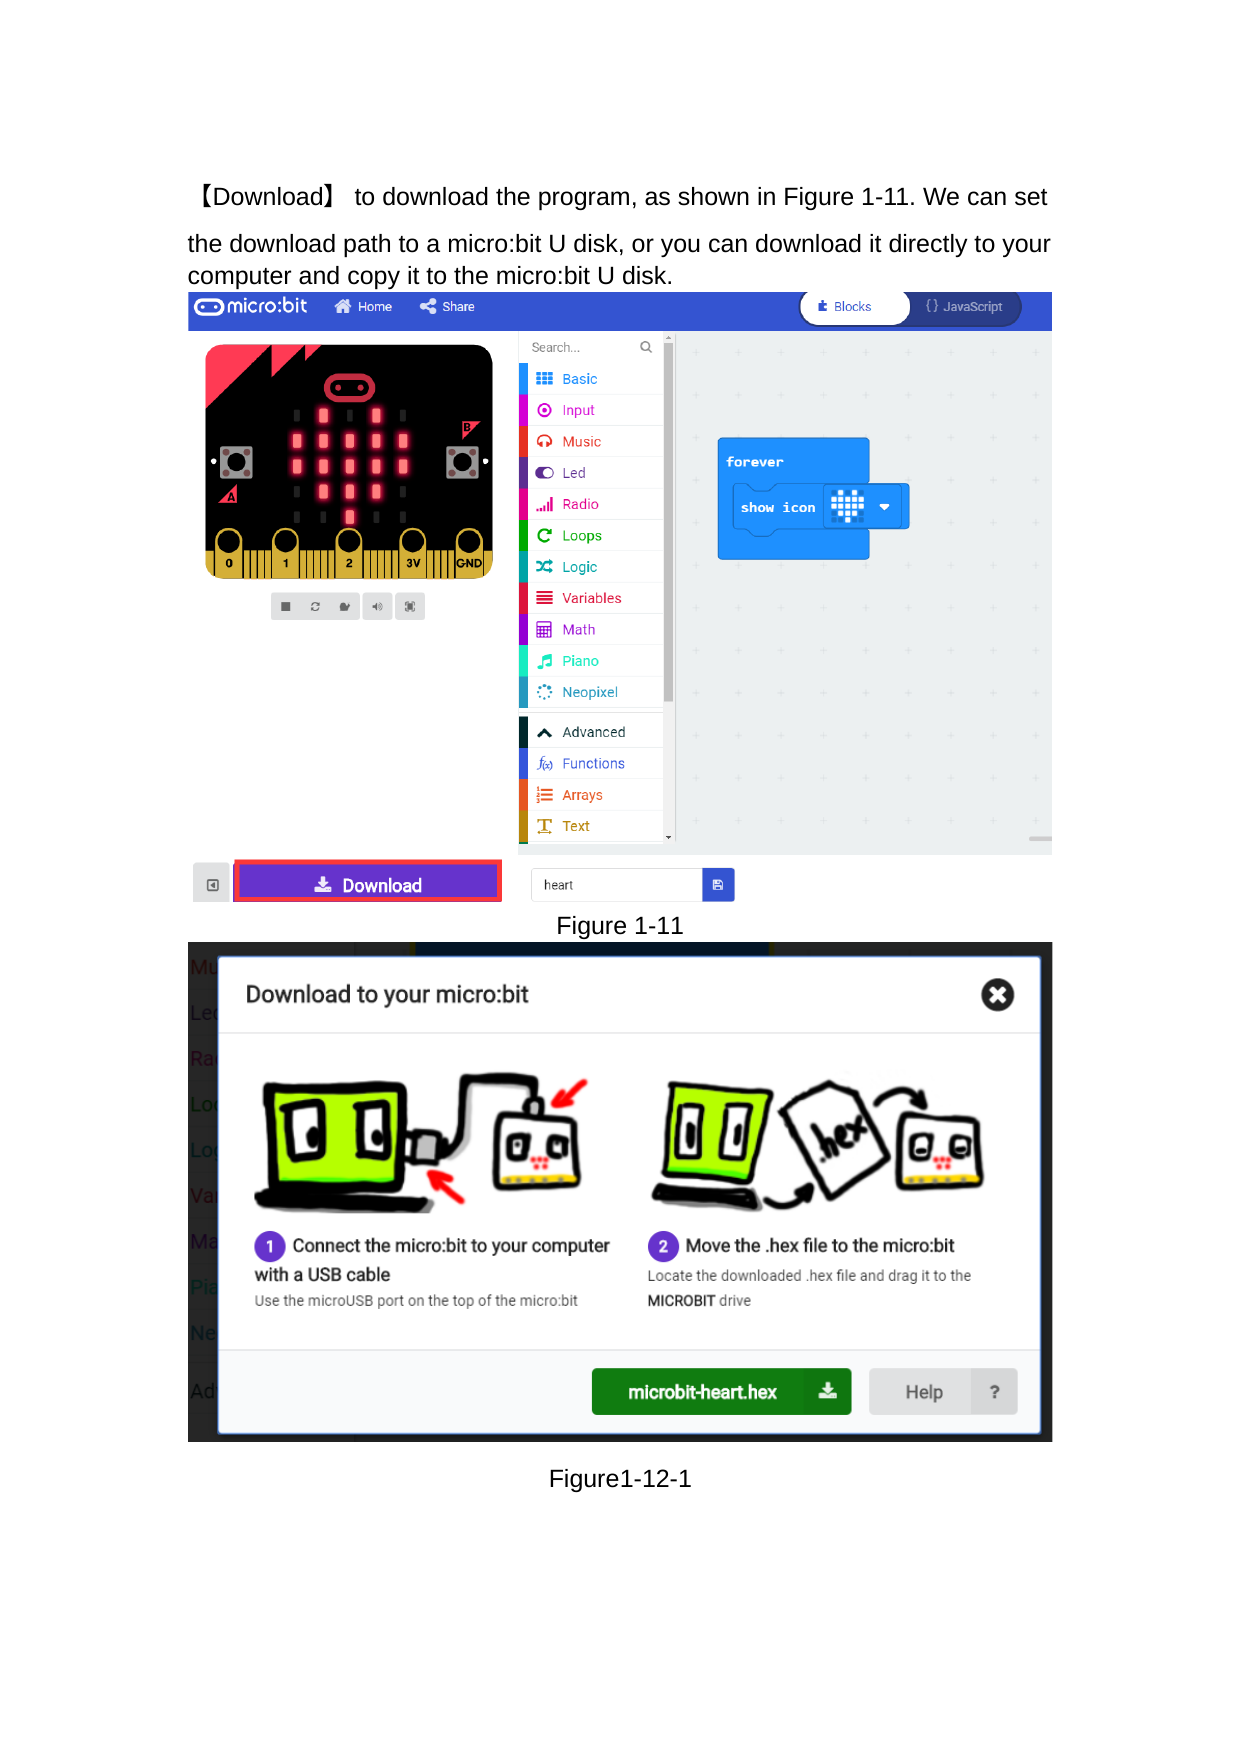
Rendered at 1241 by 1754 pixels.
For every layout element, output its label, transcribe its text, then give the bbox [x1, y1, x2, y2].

list Figure 1-11 [187, 909, 1053, 942]
picture [188, 942, 1053, 1442]
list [187, 162, 1053, 292]
list Figure1-12-1 [187, 1462, 1053, 1494]
picture [188, 292, 1052, 902]
